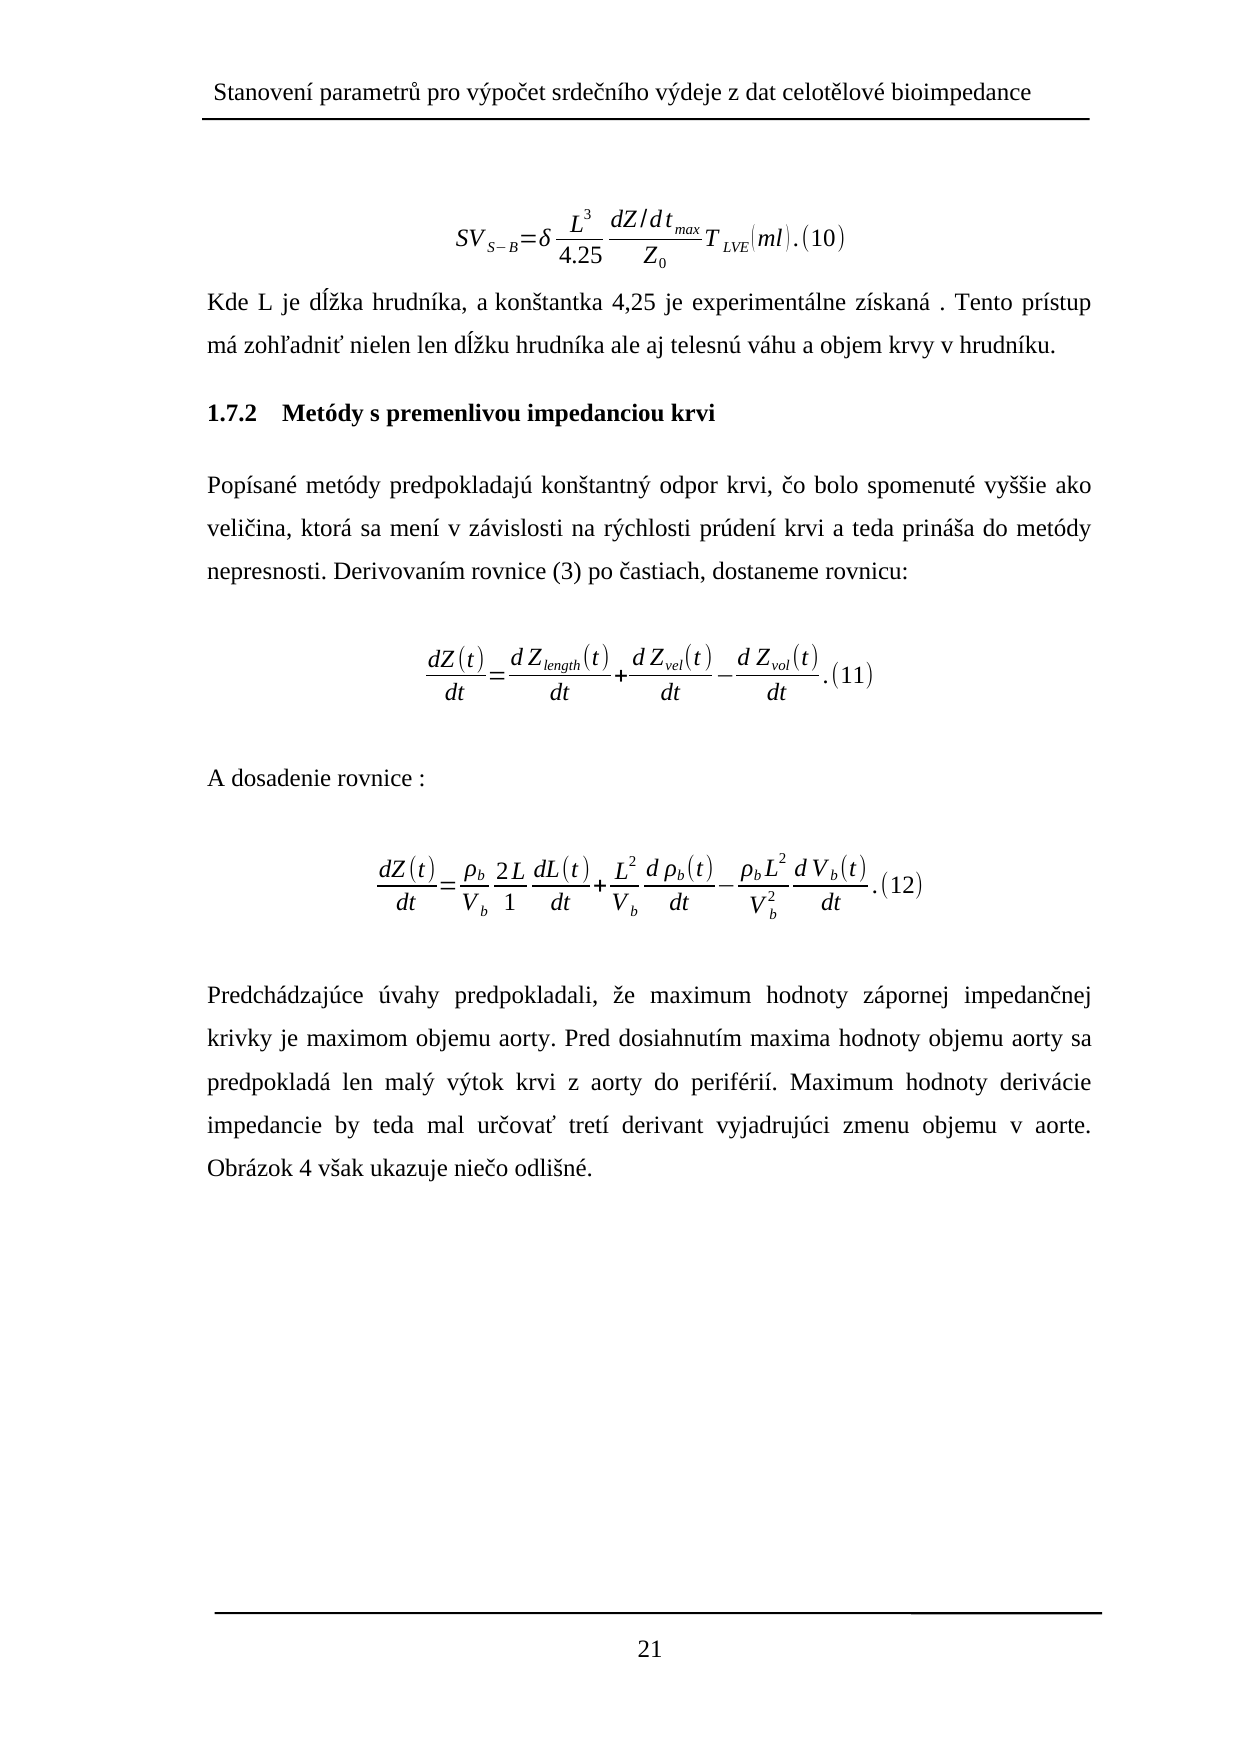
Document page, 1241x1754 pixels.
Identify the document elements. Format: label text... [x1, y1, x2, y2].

text Predchádzajúce úvahy predpokladali, že maximum hodnoty zápornej impedančnej krivky je maximom objemu aorty. Pred dosiahnutím maxima hodnoty objemu aorty sa predpokladá len malý výtok krvi z aorty do periférií. Maximum hodnoty derivácie impedancie by teda mal určovať tretí derivant vyjadrujúci zmenu objemu v aorte. Obrázok 4 však ukazuje niečo odlišné. [207, 980, 1092, 1182]
subtitle Metódy s premenlivou impedanciou krvi [207, 398, 1092, 427]
text Popísané metódy predpokladajú konštantný odpor krvi, čo bolo spomenuté vyššie ako veličina, ktorá sa mení v závislosti na rýchlosti prúdení krvi a teda prináša do metódy nepresnosti. Derivovaním rovnice (3) po častiach, dostaneme rovnicu: [207, 470, 1092, 585]
text A dosadenie rovnice : [207, 763, 1092, 792]
text Kde L je dĺžka hrudníka, a konštantka 4,25 je experimentálne získaná . Tento prístup má zohľadniť nielen len dĺžku hrudníka ale aj telesnú váhu a objem krvy v hrudníku. [207, 287, 1092, 359]
